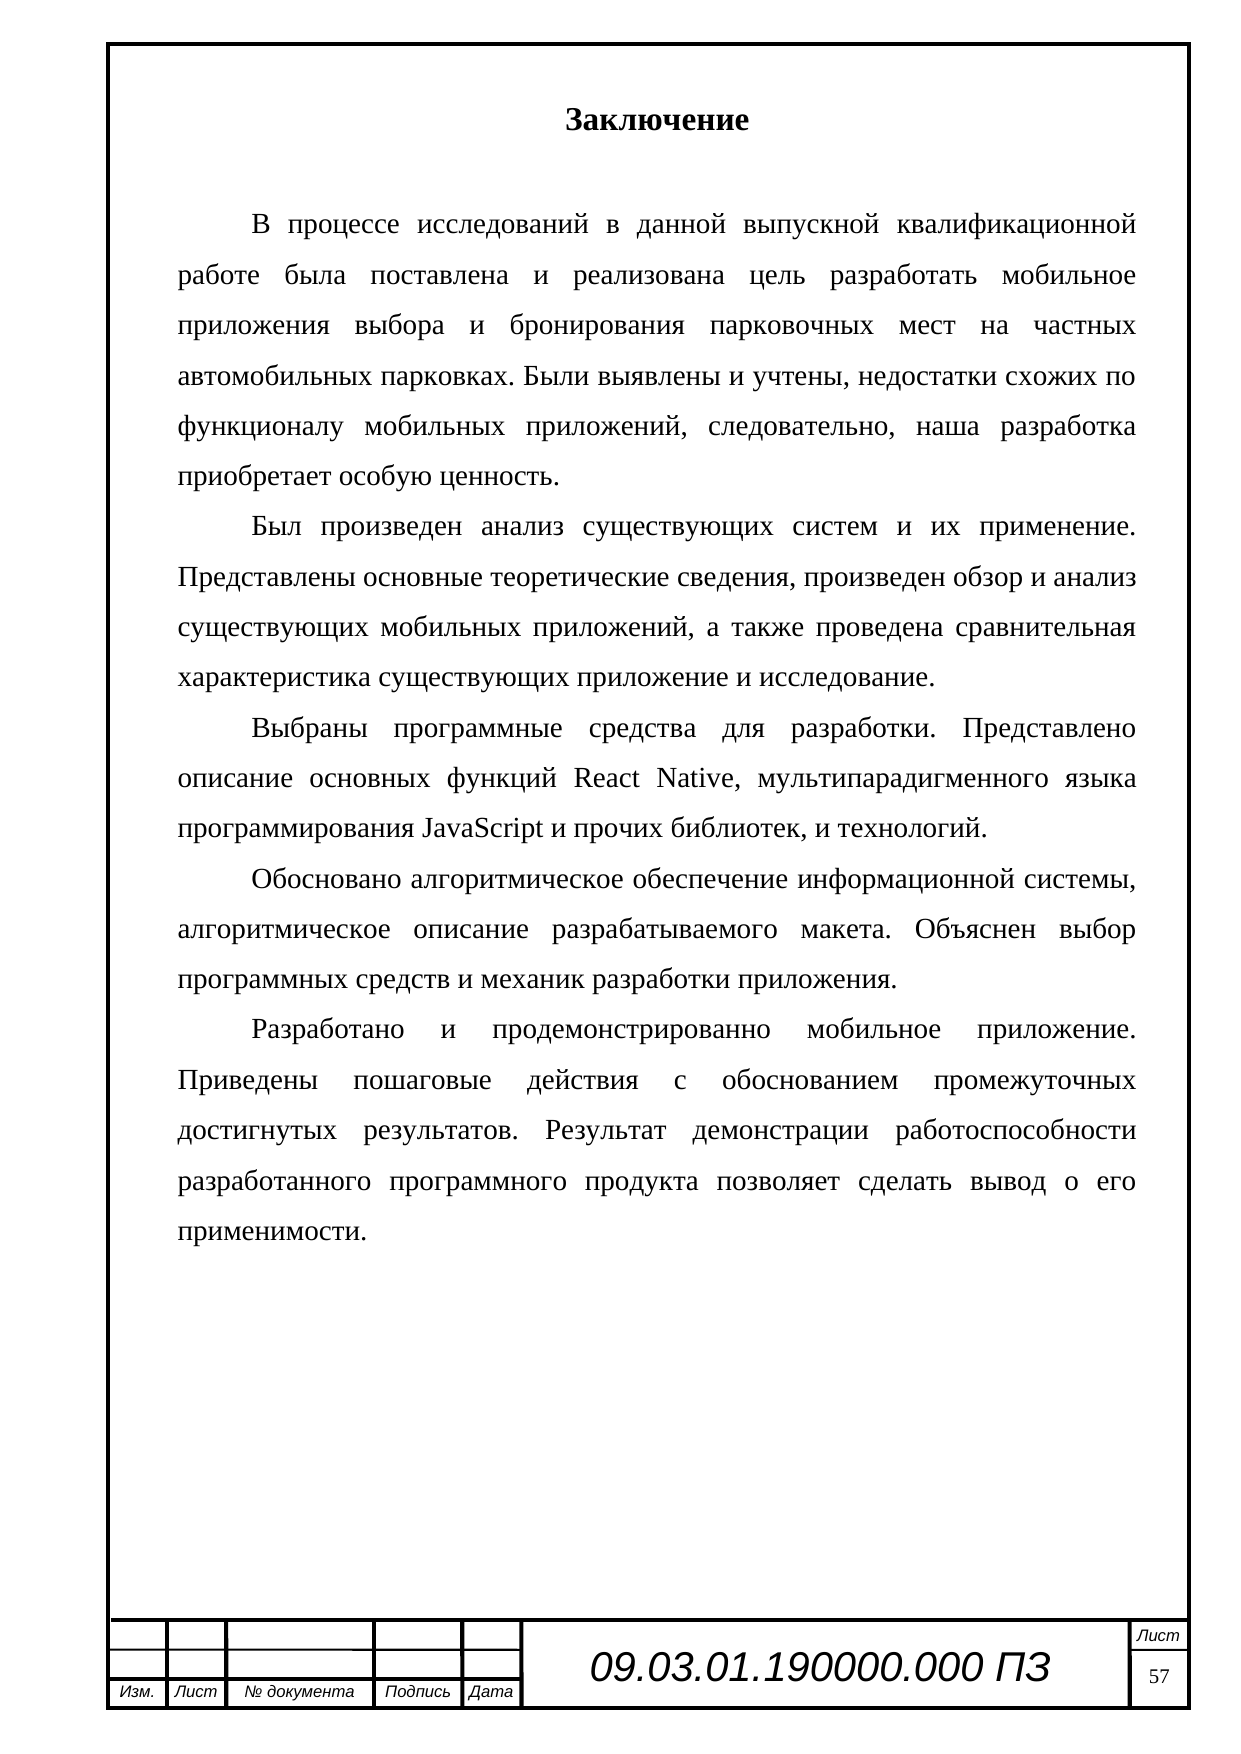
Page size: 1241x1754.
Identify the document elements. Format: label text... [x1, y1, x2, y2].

list В процессе исследований в данной выпускной квалификационной работе была поставлена и реализована цель разработать мобильное приложения выбора и бронирования парковочных мест на частных автомобильных парковках. Были выявлены и учтены, недостатки схожих по функционалу мобильных приложений, следовательно, наша разработка приобретает особую ценность. [177, 207, 1137, 492]
list Обосновано алгоритмическое обеспечение информационной системы, алгоритмическое описание разрабатываемого макета. Объяснен выбор программных средств и механик разработки приложения. [177, 861, 1137, 995]
list Разработано и продемонстрированно мобильное приложение. Приведены пошаговые действия с обоснованием промежуточных достигнутых результатов. Результат демонстрации работоспособности разработанного программного продукта позволяет сделать вывод о его применимости. [177, 1012, 1137, 1246]
list Был произведен анализ существующих систем и их применение. Представлены основные теоретические сведения, произведен обзор и анализ существующих мобильных приложений, а также проведена сравнительная характеристика существующих приложение и исследование. [177, 508, 1137, 693]
text Заключение [177, 99, 1137, 137]
list Выбраны программные средства для разработки. Представлено описание основных функций React Native, мультипарадигменного языка программирования JavaScript и прочих библиотек, и технологий. [177, 710, 1137, 844]
